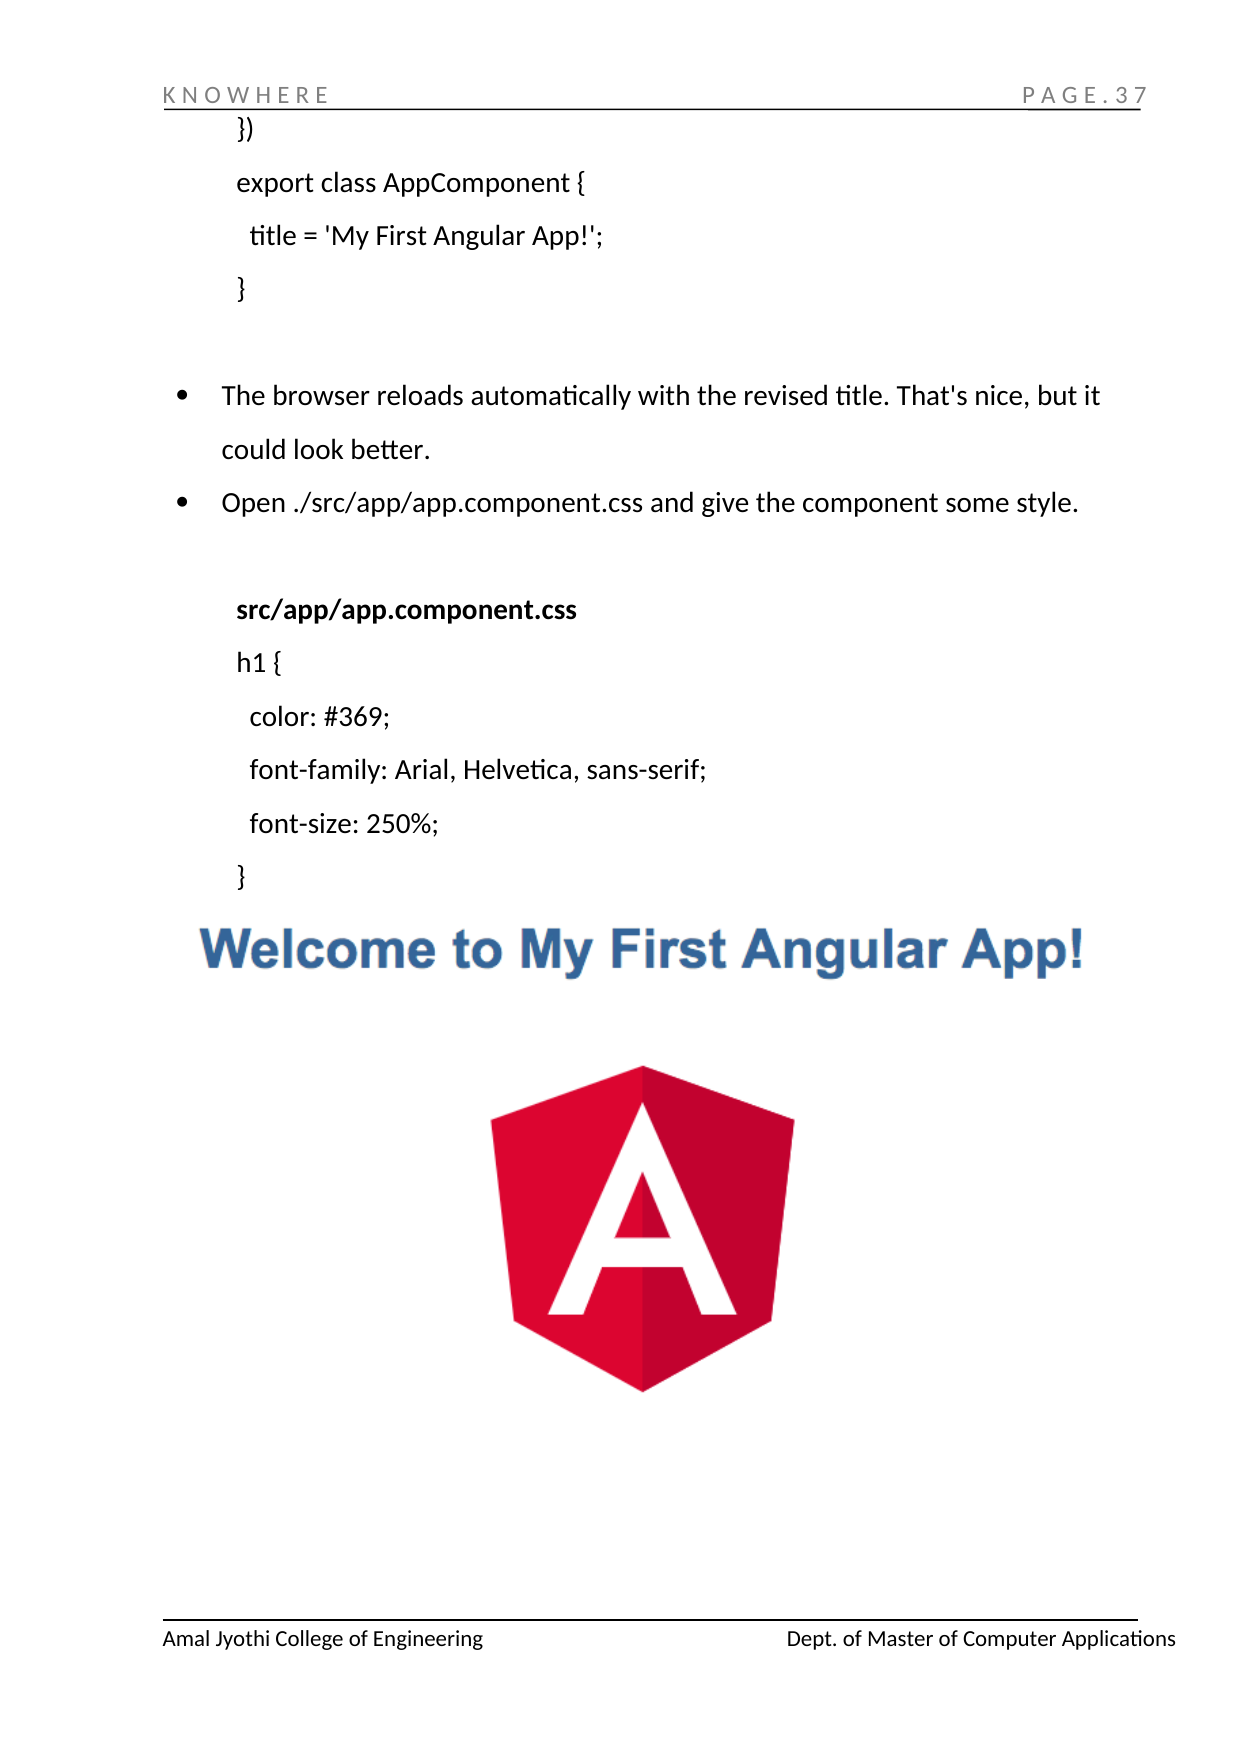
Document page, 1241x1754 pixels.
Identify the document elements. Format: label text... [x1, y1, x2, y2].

picture [177, 911, 1107, 1410]
text font-family: Arial, Helvetica, sans-serif; [236, 751, 1165, 787]
text src/app/app.component.css [236, 591, 1165, 627]
text }) [236, 110, 1107, 146]
text font-size: 250%; [236, 805, 1165, 841]
text } [236, 858, 1165, 894]
text h1 { [236, 644, 1165, 680]
text } [236, 271, 1107, 306]
list The browser reloads automatically with the revised title. That's nice, but it could look better. [177, 377, 1107, 466]
text export class AppComponent { [236, 164, 1107, 199]
text title = 'My First Angular App!'; [236, 217, 1107, 253]
text color: #369; [236, 698, 1165, 734]
list Open ./src/app/app.component.css and give the component some style. [177, 484, 1107, 520]
